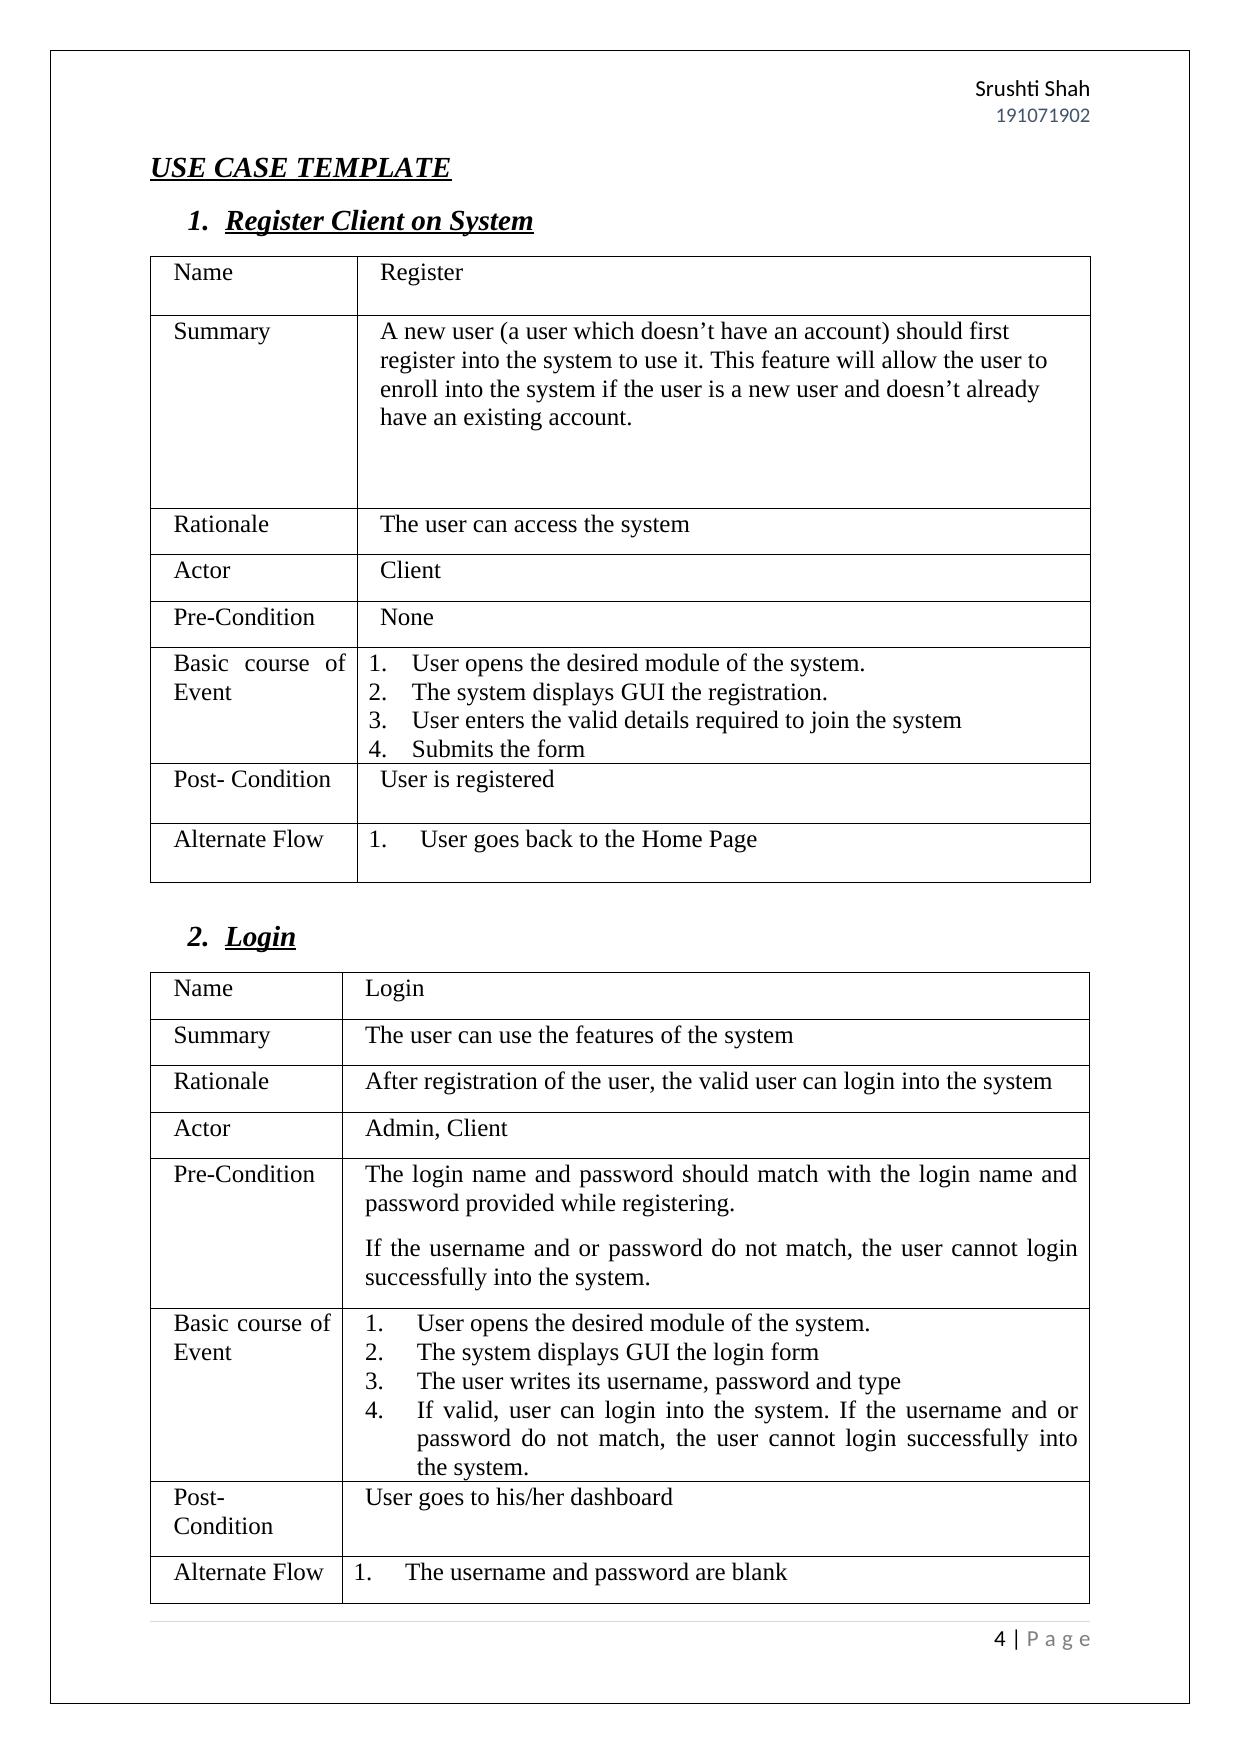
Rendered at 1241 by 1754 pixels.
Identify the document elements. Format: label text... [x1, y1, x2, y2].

table_cell Summary [151, 1020, 342, 1065]
table_cell Rationale [151, 509, 357, 554]
table_cell After registration of the user, the valid user can login into the system [343, 1066, 1089, 1112]
table_cell Pre-Condition [151, 1159, 342, 1307]
table_cell Summary [151, 316, 357, 508]
table_header Register [358, 257, 1090, 315]
table_header Name [151, 973, 342, 1019]
table_cell Client [358, 555, 1090, 601]
table_cell Admin, Client [343, 1113, 1089, 1158]
table_cell Actor [151, 555, 357, 601]
table_cell Pre-Condition [151, 602, 357, 647]
table_cell User goes back to the Home Page [358, 824, 1090, 882]
table_cell Actor [151, 1113, 342, 1158]
table_cell Basic course of Event [151, 648, 357, 763]
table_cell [343, 1557, 1089, 1603]
text USE CASE TEMPLATE [150, 150, 1090, 183]
table_cell None [358, 602, 1090, 647]
table_cell User is registered [358, 764, 1090, 823]
table_cell Post- Condition [151, 1482, 342, 1556]
table_cell Alternate Flow [151, 1557, 342, 1603]
table_cell The user can use the features of the system [343, 1020, 1089, 1065]
table_cell Post- Condition [151, 764, 357, 823]
table_cell Basic course of Event [151, 1309, 342, 1481]
table_cell Rationale [151, 1066, 342, 1112]
list Register Client on System [187, 203, 1090, 236]
table_cell The login name and password should match with the login name and password provided while registering. If the username and or password do not match, the user cannot login successfully into the system. [343, 1159, 1089, 1307]
table_cell The user can access the system [358, 509, 1090, 554]
table_cell User goes to his/her dashboard [343, 1482, 1089, 1556]
table_cell User opens the desired module of the system. The system displays GUI the registration. User enters the valid details required to join the system Submits the form [358, 648, 1090, 763]
table_cell A new user (a user which doesn’t have an account) should first register into the system to use it. This feature will allow the user to enroll into the system if the user is a new user and doesn’t already have an existing account. [358, 316, 1090, 508]
table_header Name [151, 257, 357, 315]
list Login [187, 919, 1090, 953]
table_header Login [343, 973, 1089, 1019]
table_cell User opens the desired module of the system. The system displays GUI the login form The user writes its username, password and type If valid, user can login into the system. If the username and or password do not match, the user cannot login successfully into the system. [343, 1309, 1089, 1481]
table_cell Alternate Flow [151, 824, 357, 882]
